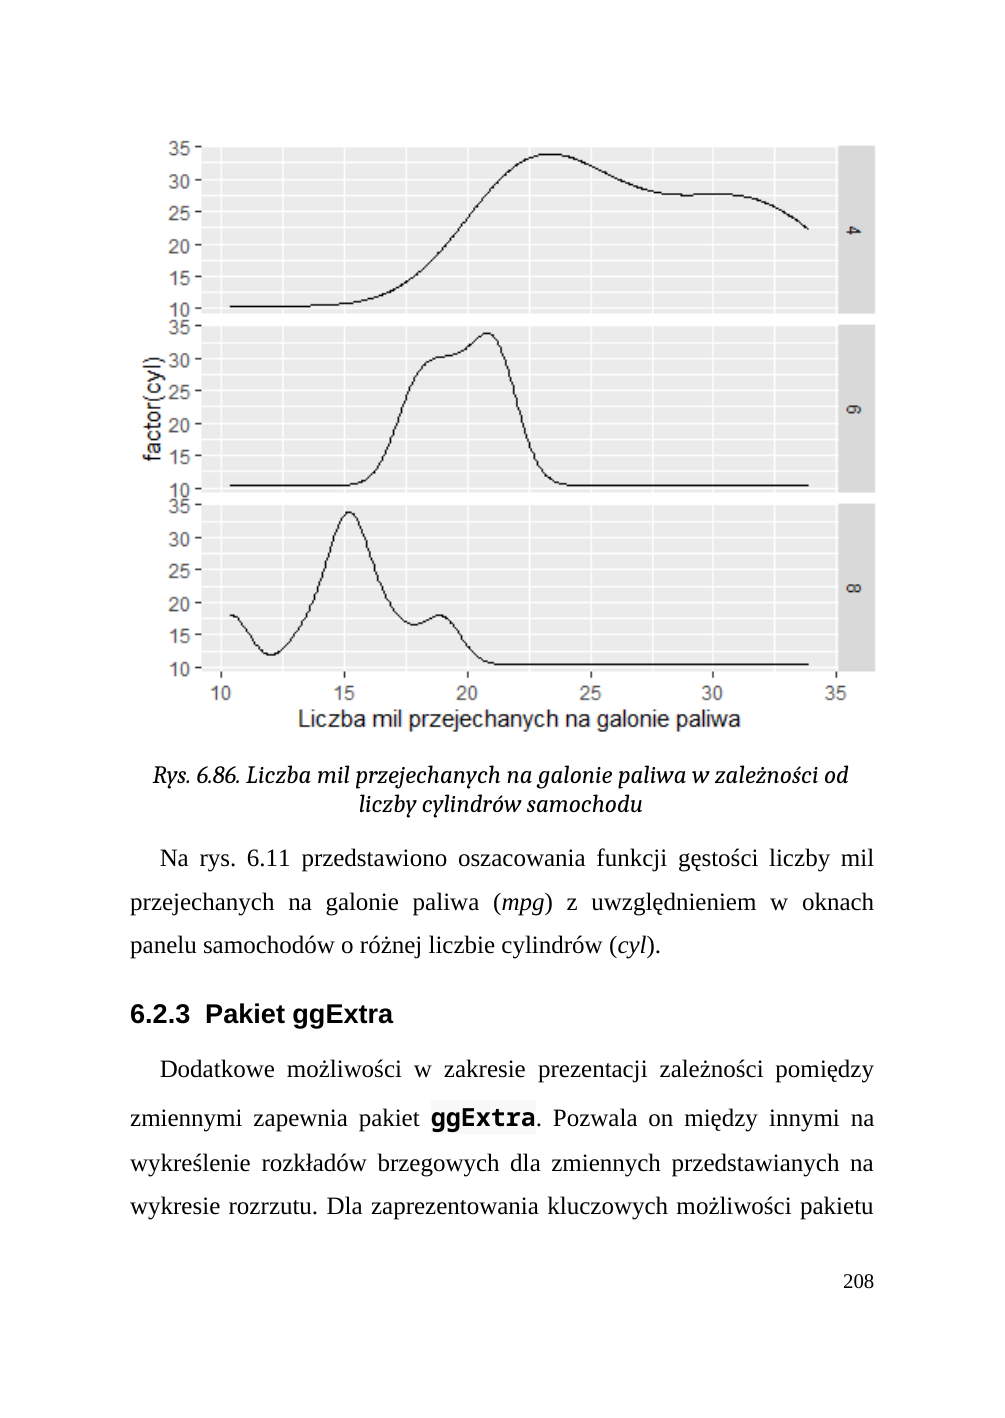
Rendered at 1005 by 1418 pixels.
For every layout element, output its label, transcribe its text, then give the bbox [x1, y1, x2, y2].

picture [129, 135, 888, 743]
text Na rys. 6.11 przedstawiono oszacowania funkcji gęstości liczby mil przejechanych na galonie paliwa (mpg) z uwzględnieniem w oknach panelu samochodów o różnej liczbie cylindrów (cyl). [130, 843, 874, 958]
subtitle Pakiet ggExtra [130, 998, 874, 1029]
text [130, 1054, 874, 1220]
